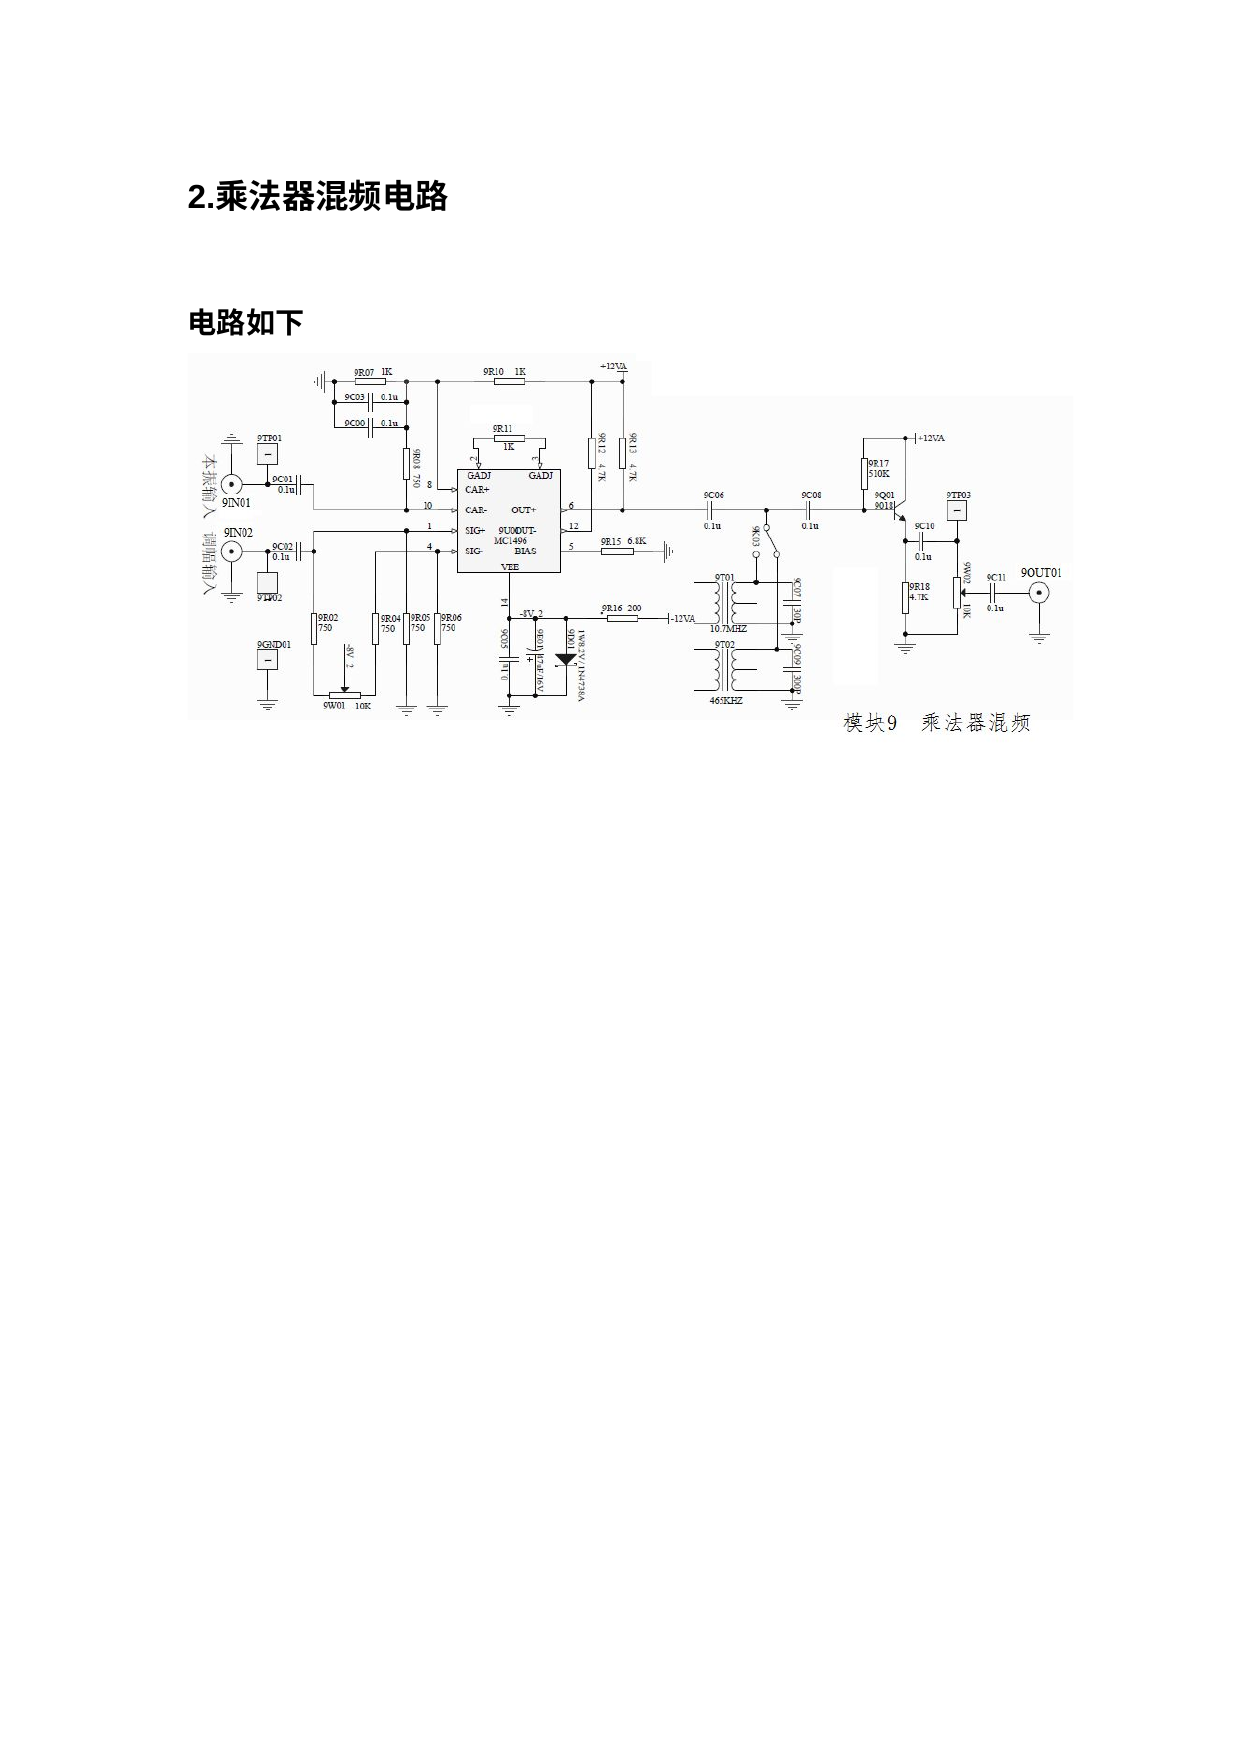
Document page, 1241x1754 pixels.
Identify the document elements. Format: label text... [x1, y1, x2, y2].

subtitle 2.乘法器混频电路 [187, 162, 1053, 227]
text 电路如下 [187, 289, 1053, 353]
picture [187, 353, 1074, 751]
